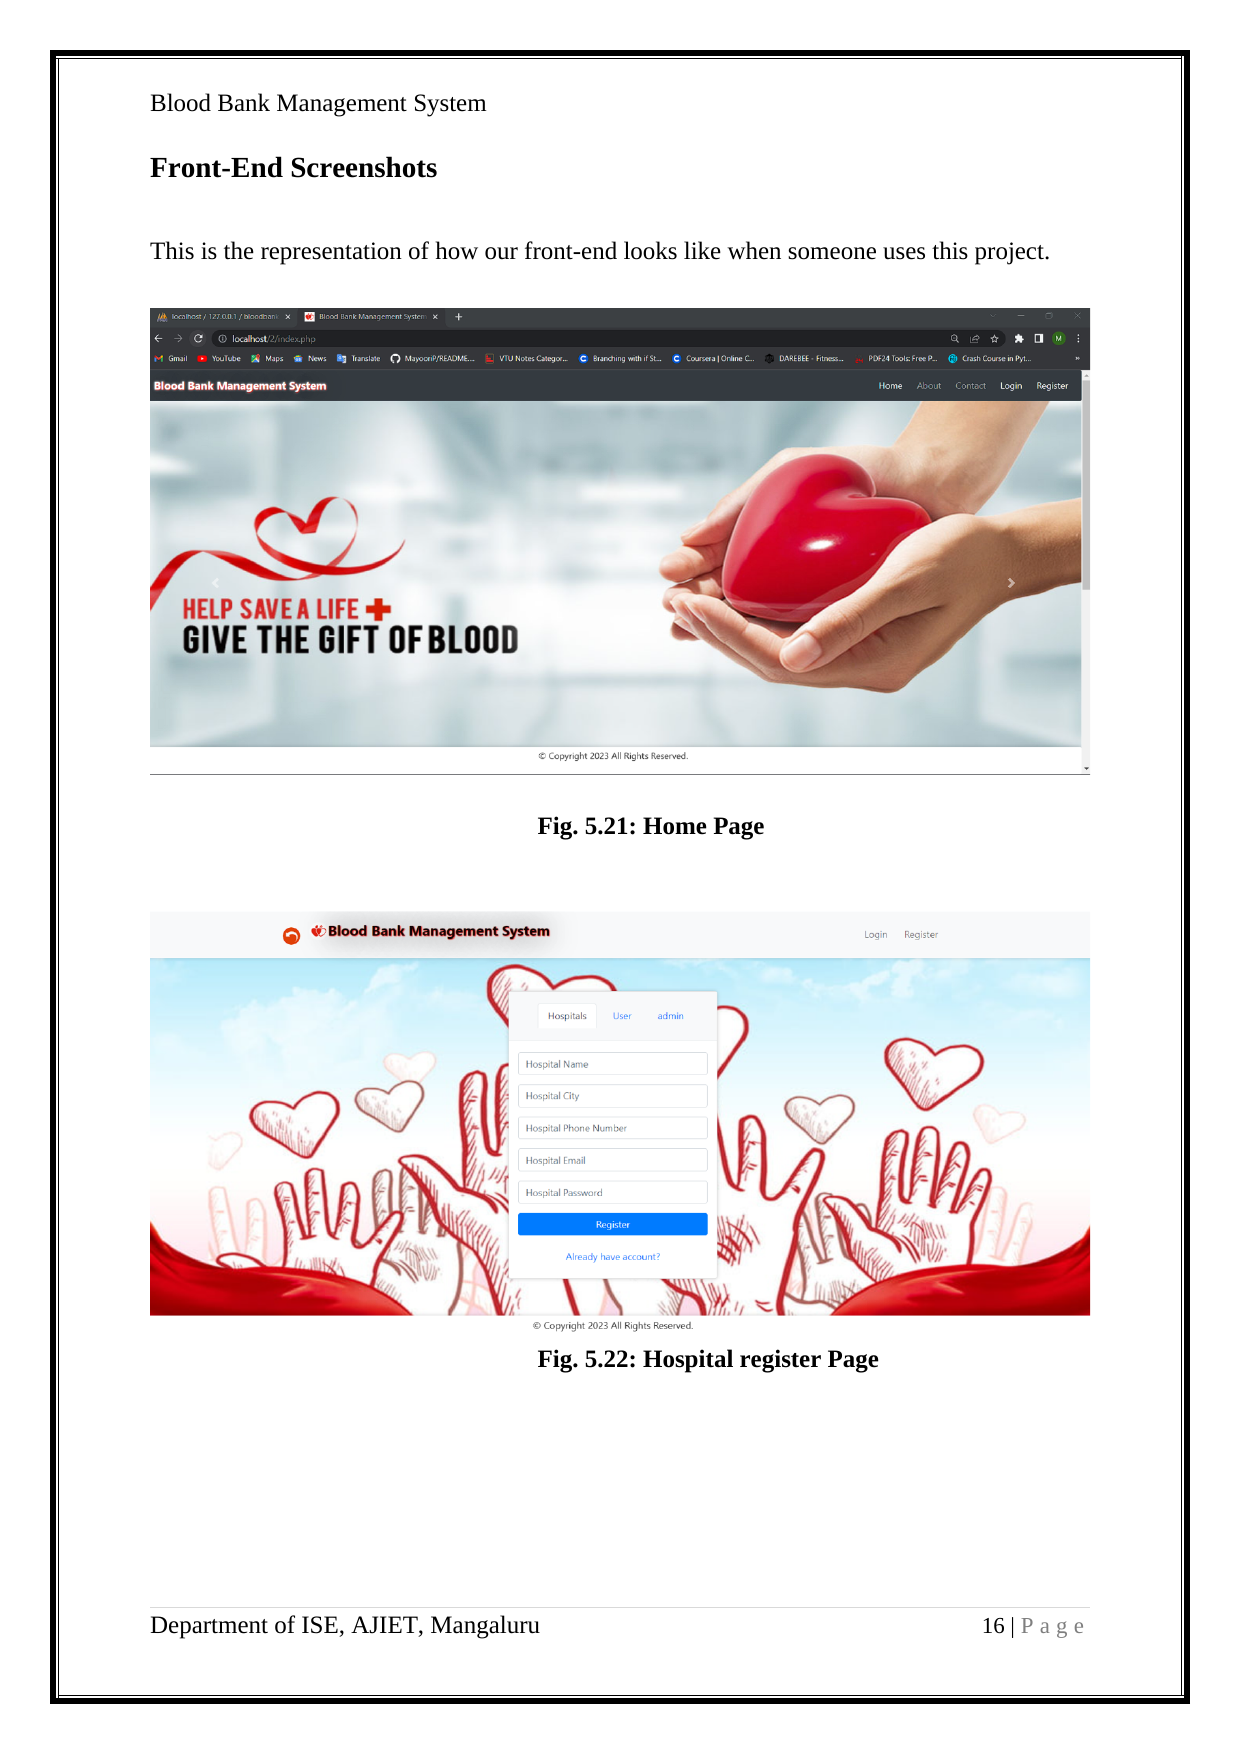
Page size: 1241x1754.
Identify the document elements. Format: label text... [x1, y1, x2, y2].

text Front-End Screenshots [150, 150, 1090, 183]
picture [150, 308, 1091, 775]
picture [150, 911, 1091, 1344]
text Fig. 5.22: Hospital register Page [537, 1344, 1090, 1373]
text This is the representation of how our front-end looks like when someone uses this project. [150, 236, 1090, 265]
text Fig. 5.21: Home Page [537, 811, 1090, 839]
